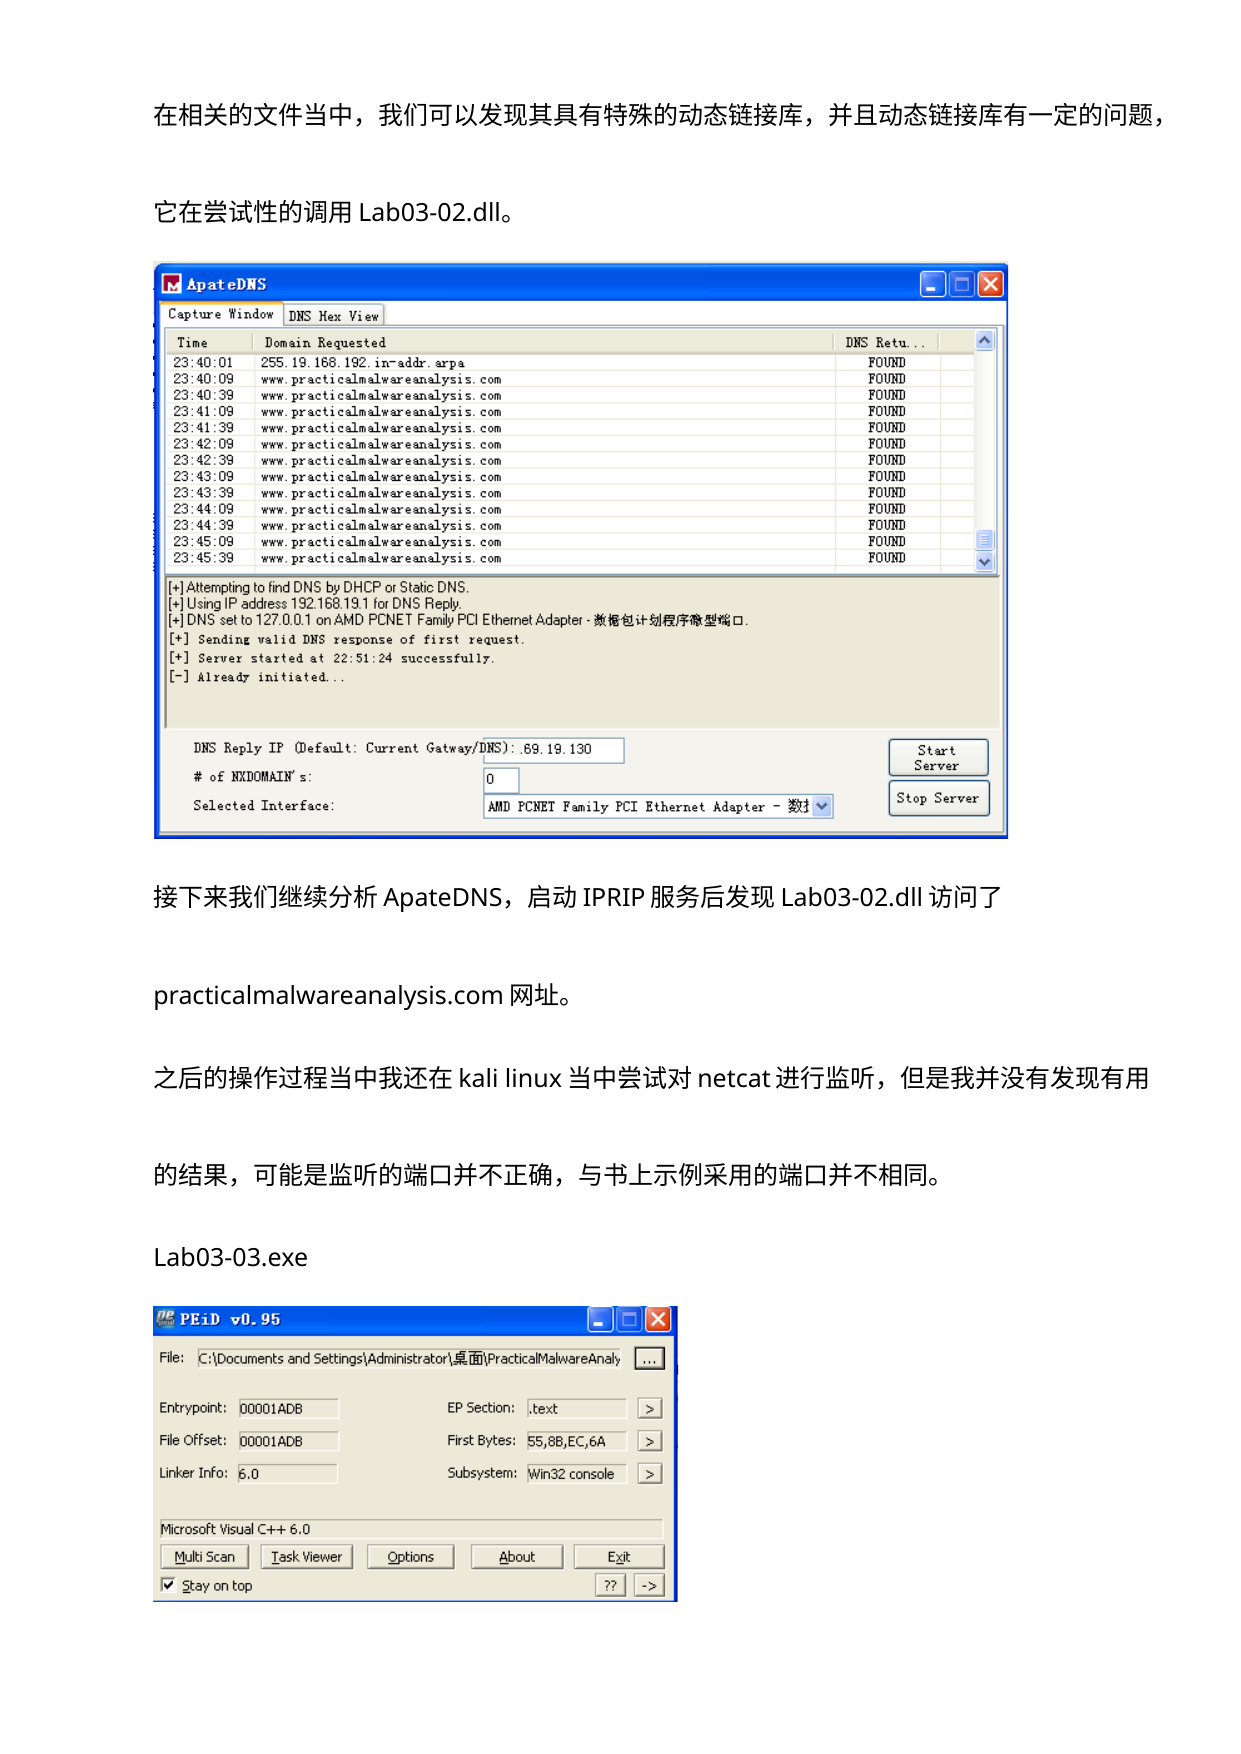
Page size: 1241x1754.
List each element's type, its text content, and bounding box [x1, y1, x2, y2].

list 之后的操作过程当中我还在kali linux当中尝试对netcat进行监听，但是我并没有发现有用的结果，可能是监听的端口并不正确，与书上示例采用的端口并不相同。 [153, 1044, 1165, 1206]
picture [153, 1306, 679, 1602]
picture [153, 261, 1009, 839]
list 接下来我们继续分析ApateDNS，启动IPRIP服务后发现Lab03-02.dll访问了practicalmalwareanalysis.com网址。 [153, 863, 1165, 1026]
list Lab03-03.exe [153, 1224, 1165, 1289]
list 在相关的文件当中，我们可以发现其具有特殊的动态链接库，并且动态链接库有一定的问题，它在尝试性的调用Lab03-02.dll。 [153, 81, 1165, 243]
